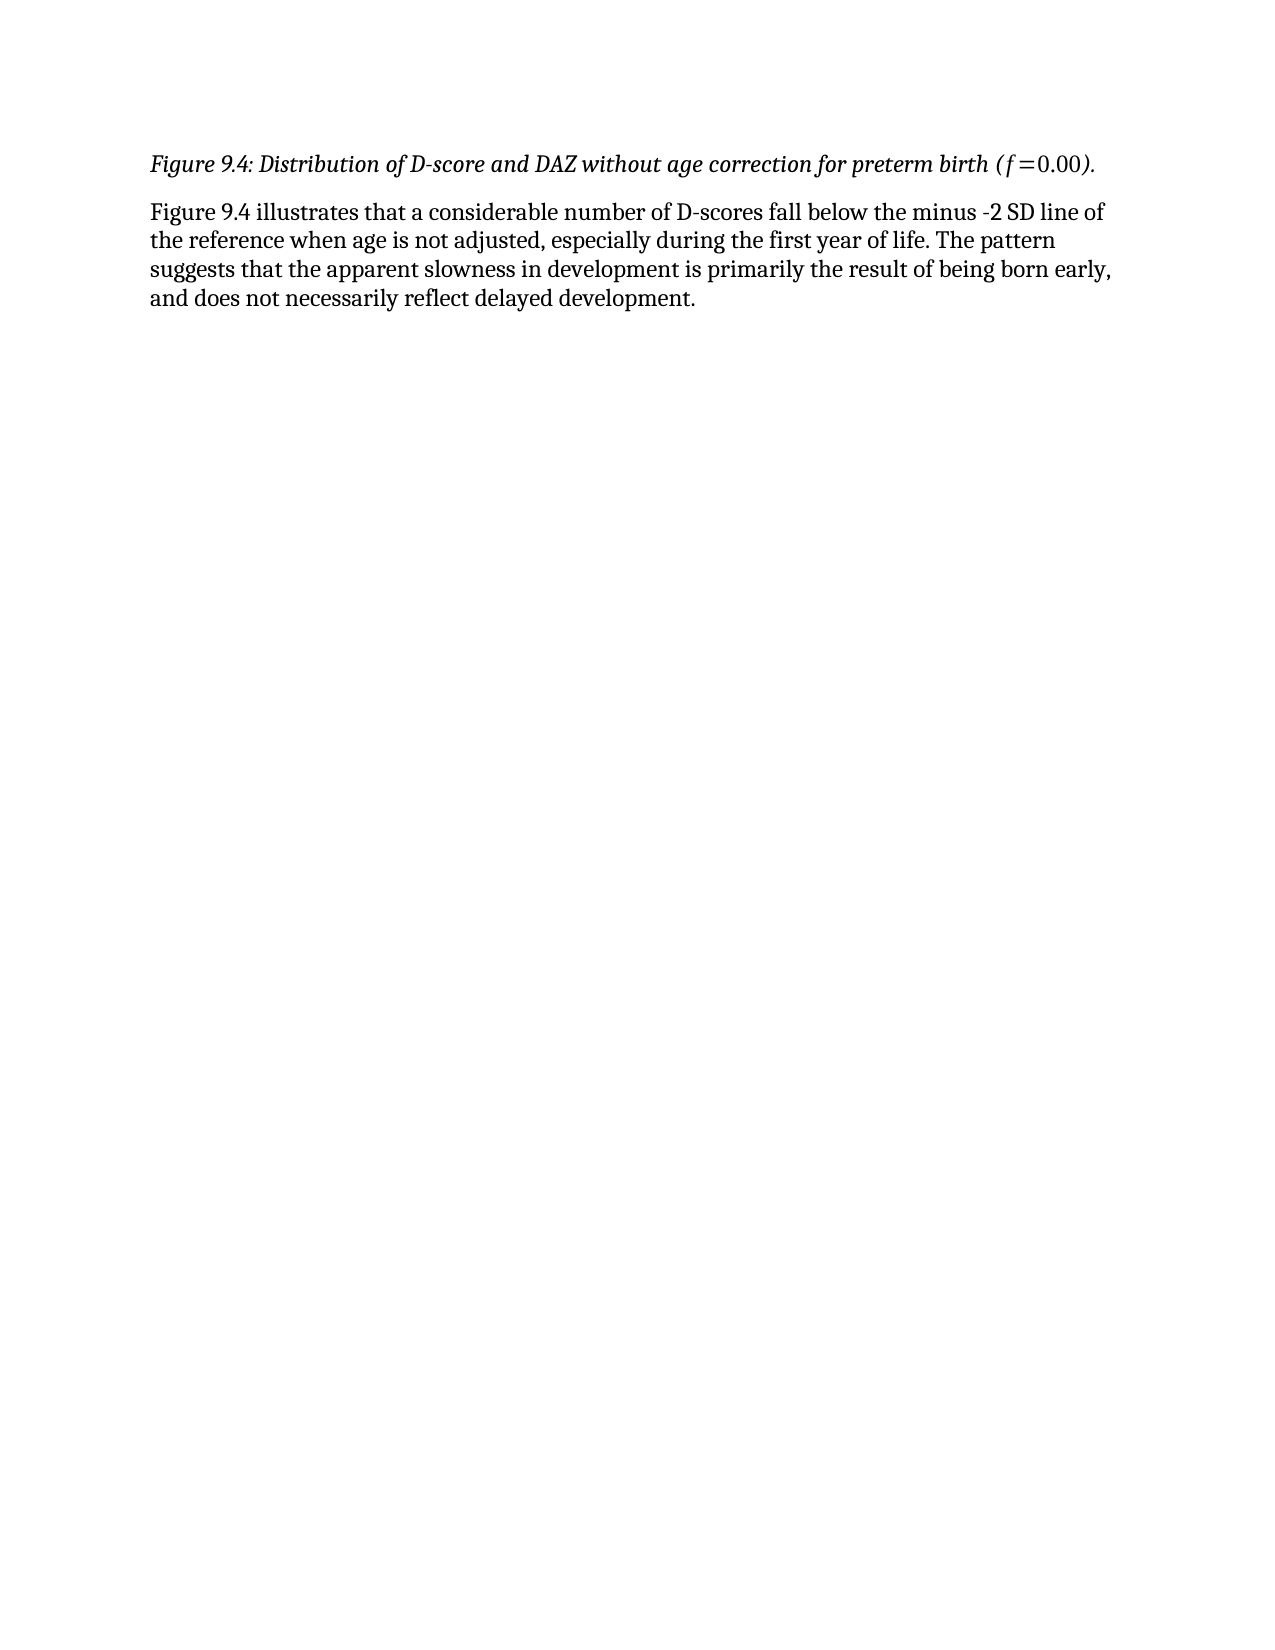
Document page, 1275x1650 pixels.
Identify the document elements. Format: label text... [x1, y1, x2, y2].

text Figure 9.4: Distribution of D-score and DAZ without age correction for preterm birth (). [150, 150, 1125, 179]
text Figure 9.4 illustrates that a considerable number of D-scores fall below the minus -2 SD line of the reference when age is not adjusted, especially during the first year of life. The pattern suggests that the apparent slowness in development is primarily the result of being born early, and does not necessarily reflect delayed development. [150, 197, 1125, 312]
